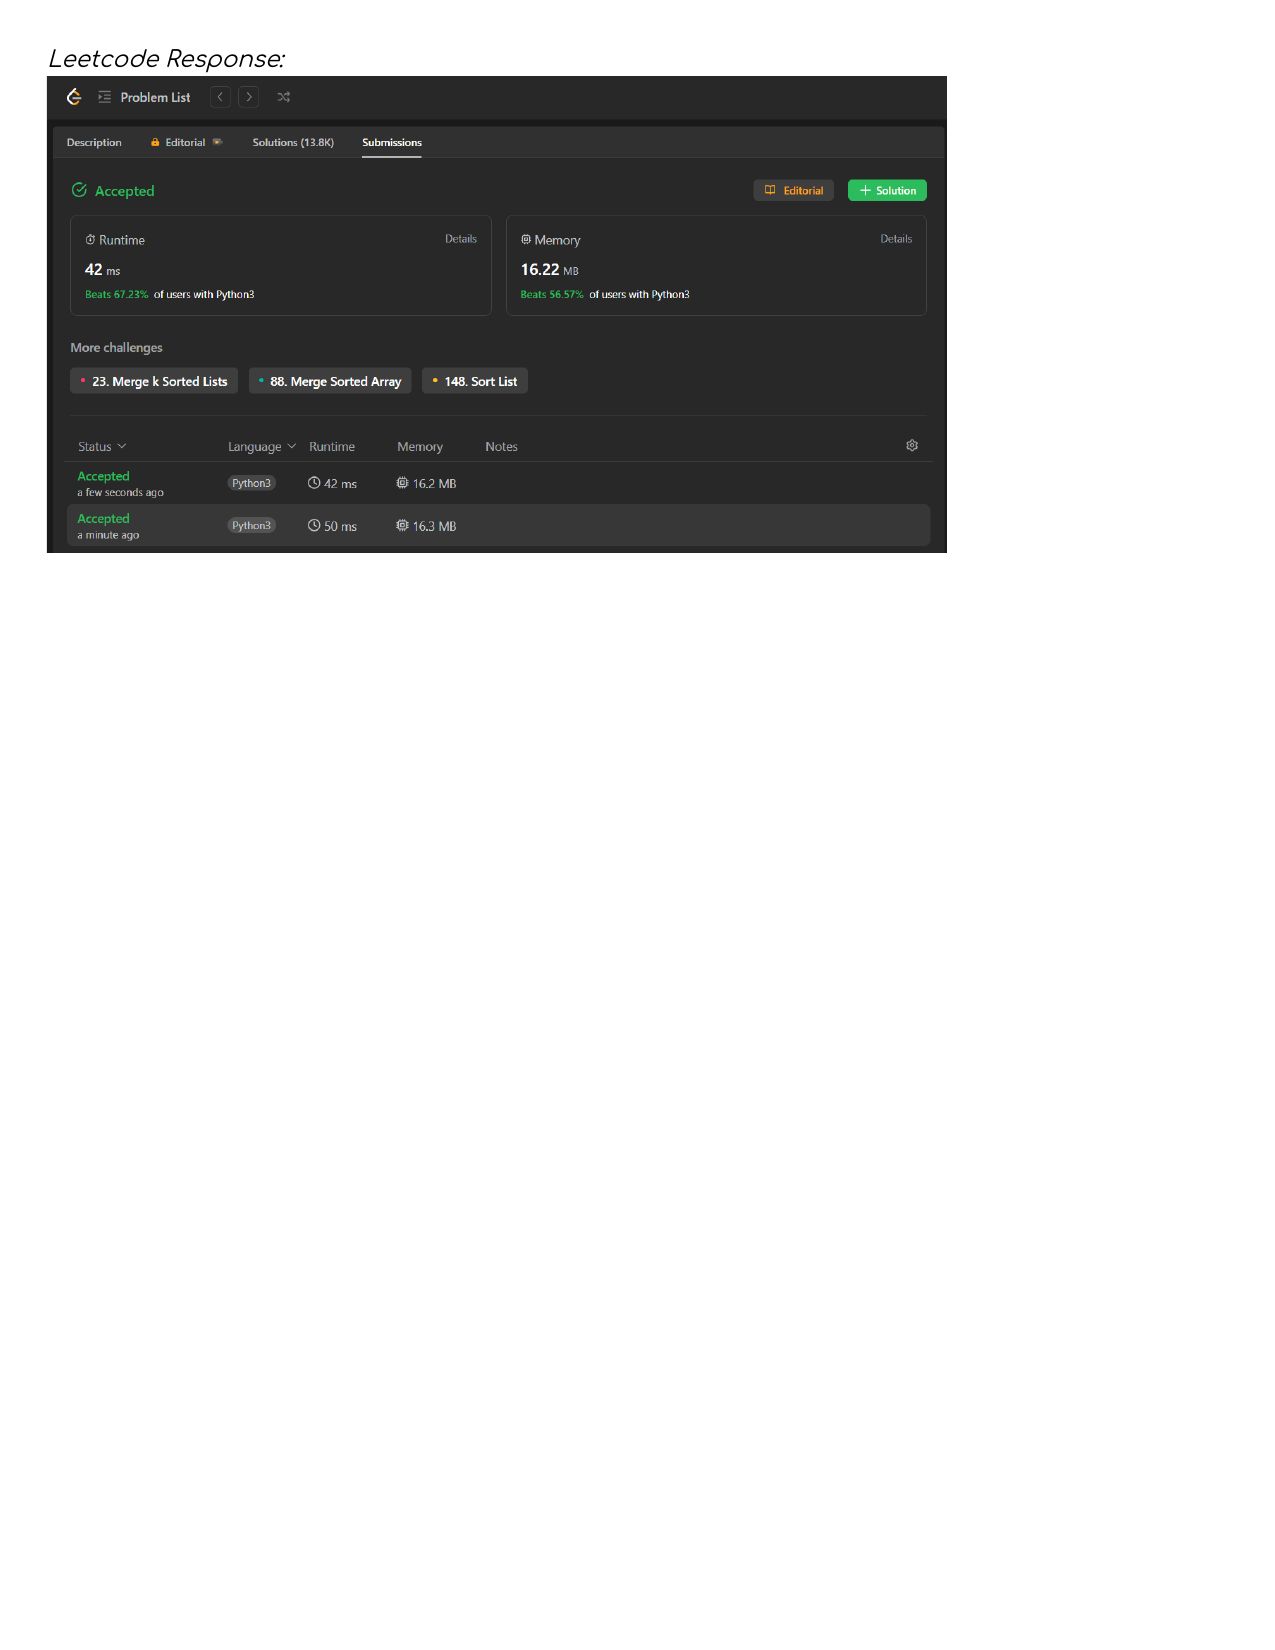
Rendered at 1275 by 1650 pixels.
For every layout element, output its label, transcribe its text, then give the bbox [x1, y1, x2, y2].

subtitle Leetcode Response: [47, 47, 1209, 72]
picture [46, 76, 947, 553]
